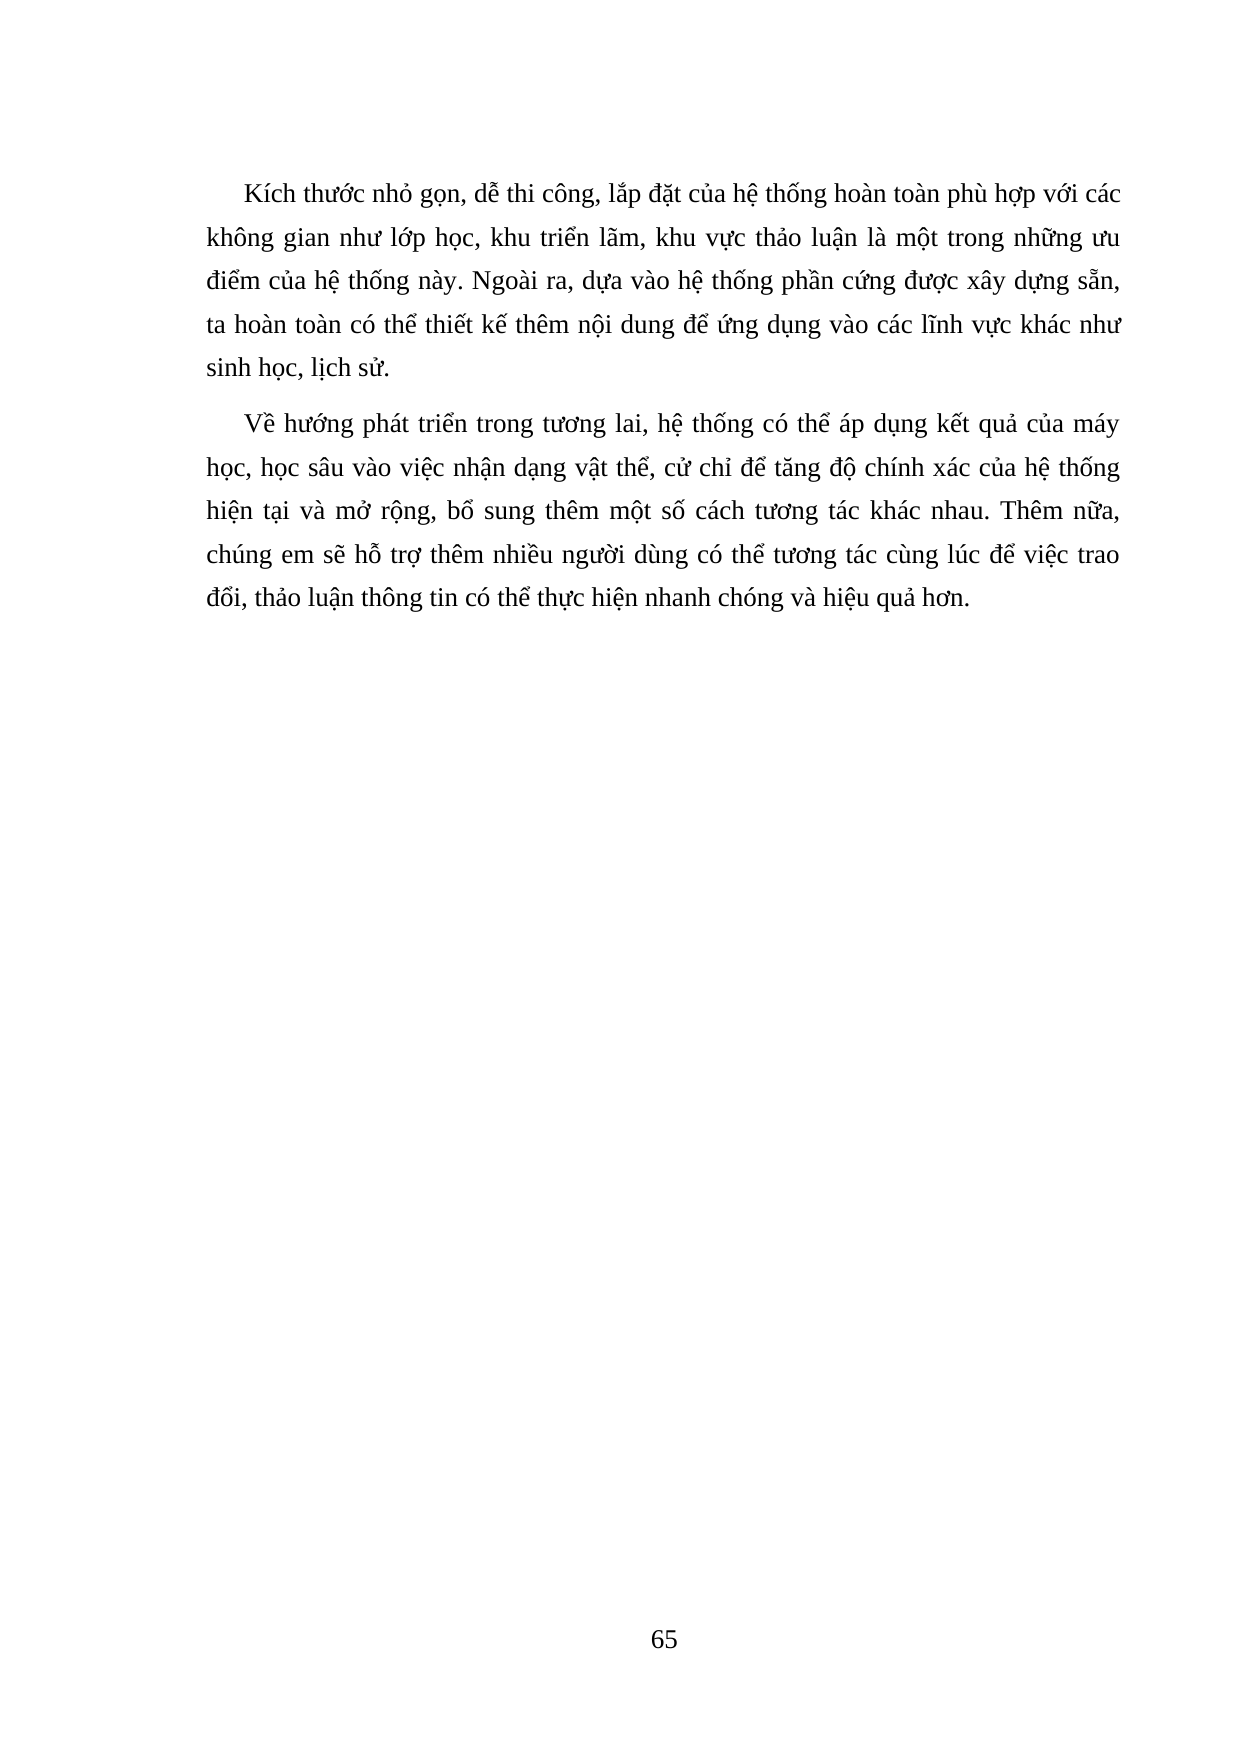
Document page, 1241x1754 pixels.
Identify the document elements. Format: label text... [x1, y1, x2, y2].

text Kích thước nhỏ gọn, dễ thi công, lắp đặt của hệ thống hoàn toàn phù hợp với các không gian như lớp học, khu triển lãm, khu vực thảo luận là một trong những ưu điểm của hệ thống này. Ngoài ra, dựa vào hệ thống phần cứng được xây dựng sẵn, ta hoàn toàn có thể thiết kế thêm nội dung để ứng dụng vào các lĩnh vực khác như sinh học, lịch sử. [206, 177, 1122, 382]
text Về hướng phát triển trong tương lai, hệ thống có thể áp dụng kết quả của máy học, học sâu vào việc nhận dạng vật thể, cử chỉ để tăng độ chính xác của hệ thống hiện tại và mở rộng, bổ sung thêm một số cách tương tác khác nhau. Thêm nữa, chúng em sẽ hỗ trợ thêm nhiều người dùng có thể tương tác cùng lúc để việc trao đổi, thảo luận thông tin có thể thực hiện nhanh chóng và hiệu quả hơn. [206, 407, 1122, 613]
